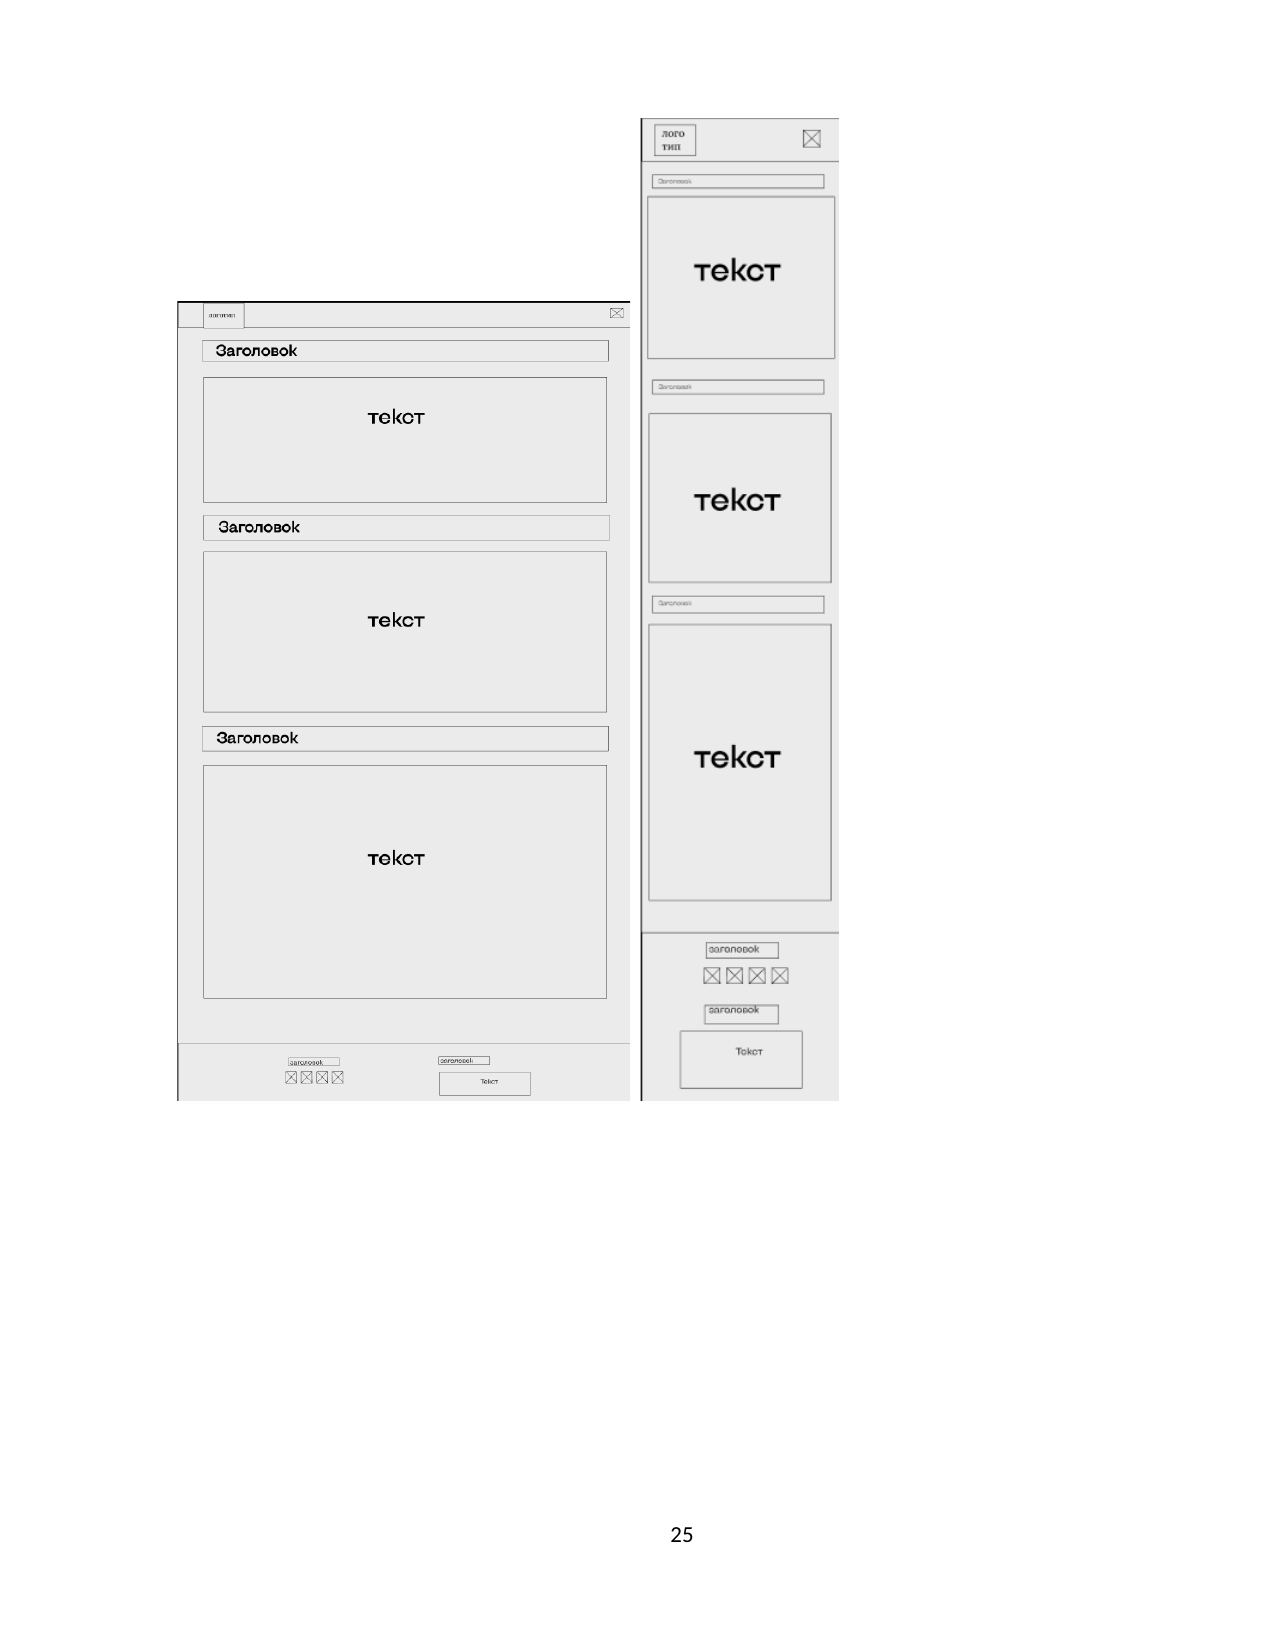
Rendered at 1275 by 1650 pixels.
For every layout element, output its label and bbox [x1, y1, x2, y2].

picture [177, 301, 631, 1101]
picture [640, 118, 839, 1101]
